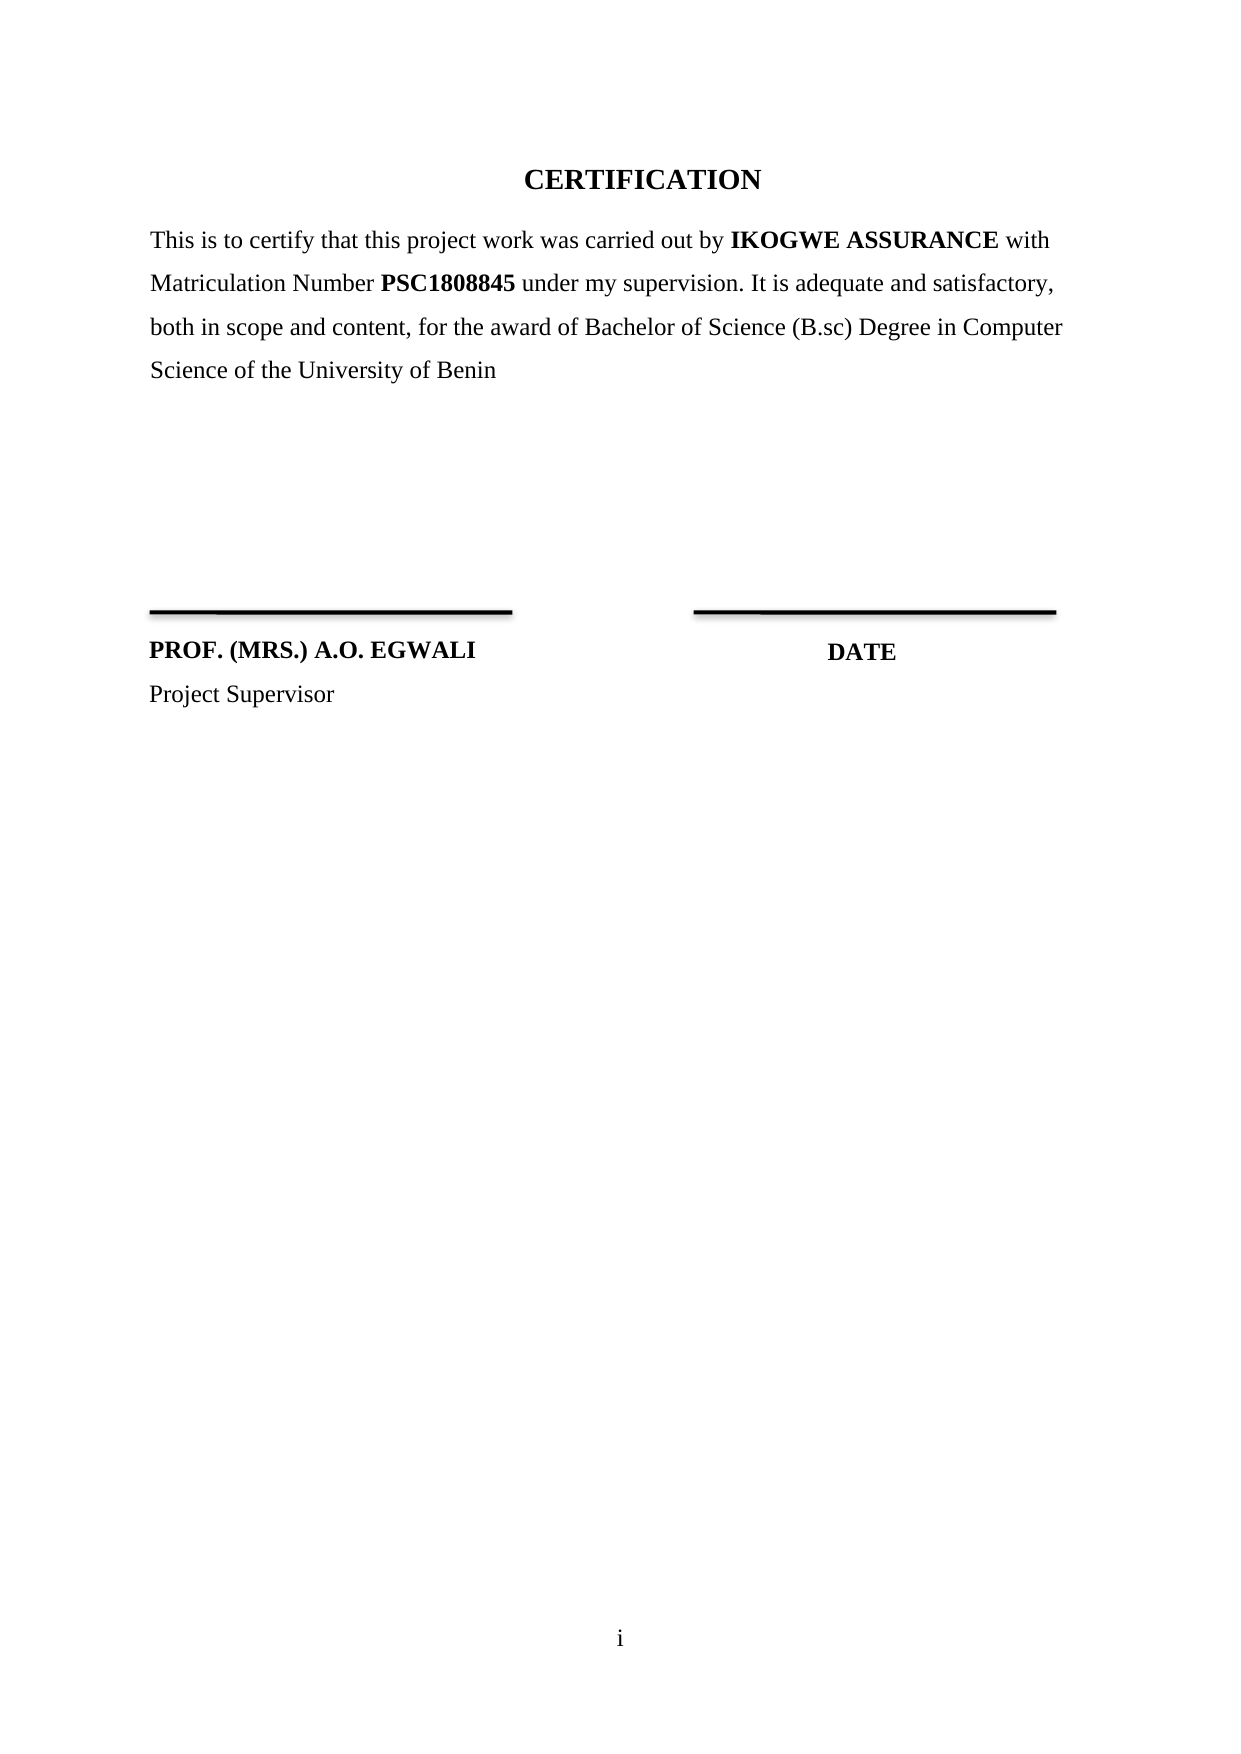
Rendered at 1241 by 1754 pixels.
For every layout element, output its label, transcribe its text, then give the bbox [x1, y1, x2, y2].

subtitle CERTIFICATION [195, 162, 1090, 196]
text This is to certify that this project work was carried out by IKOGWE ASSURANCE with Matriculation Number PSC1808845 under my supervision. It is adequate and satisfactory, both in scope and content, for the award of Bachelor of Science (B.sc) Degree in Computer Science of the University of Benin [150, 225, 1090, 383]
